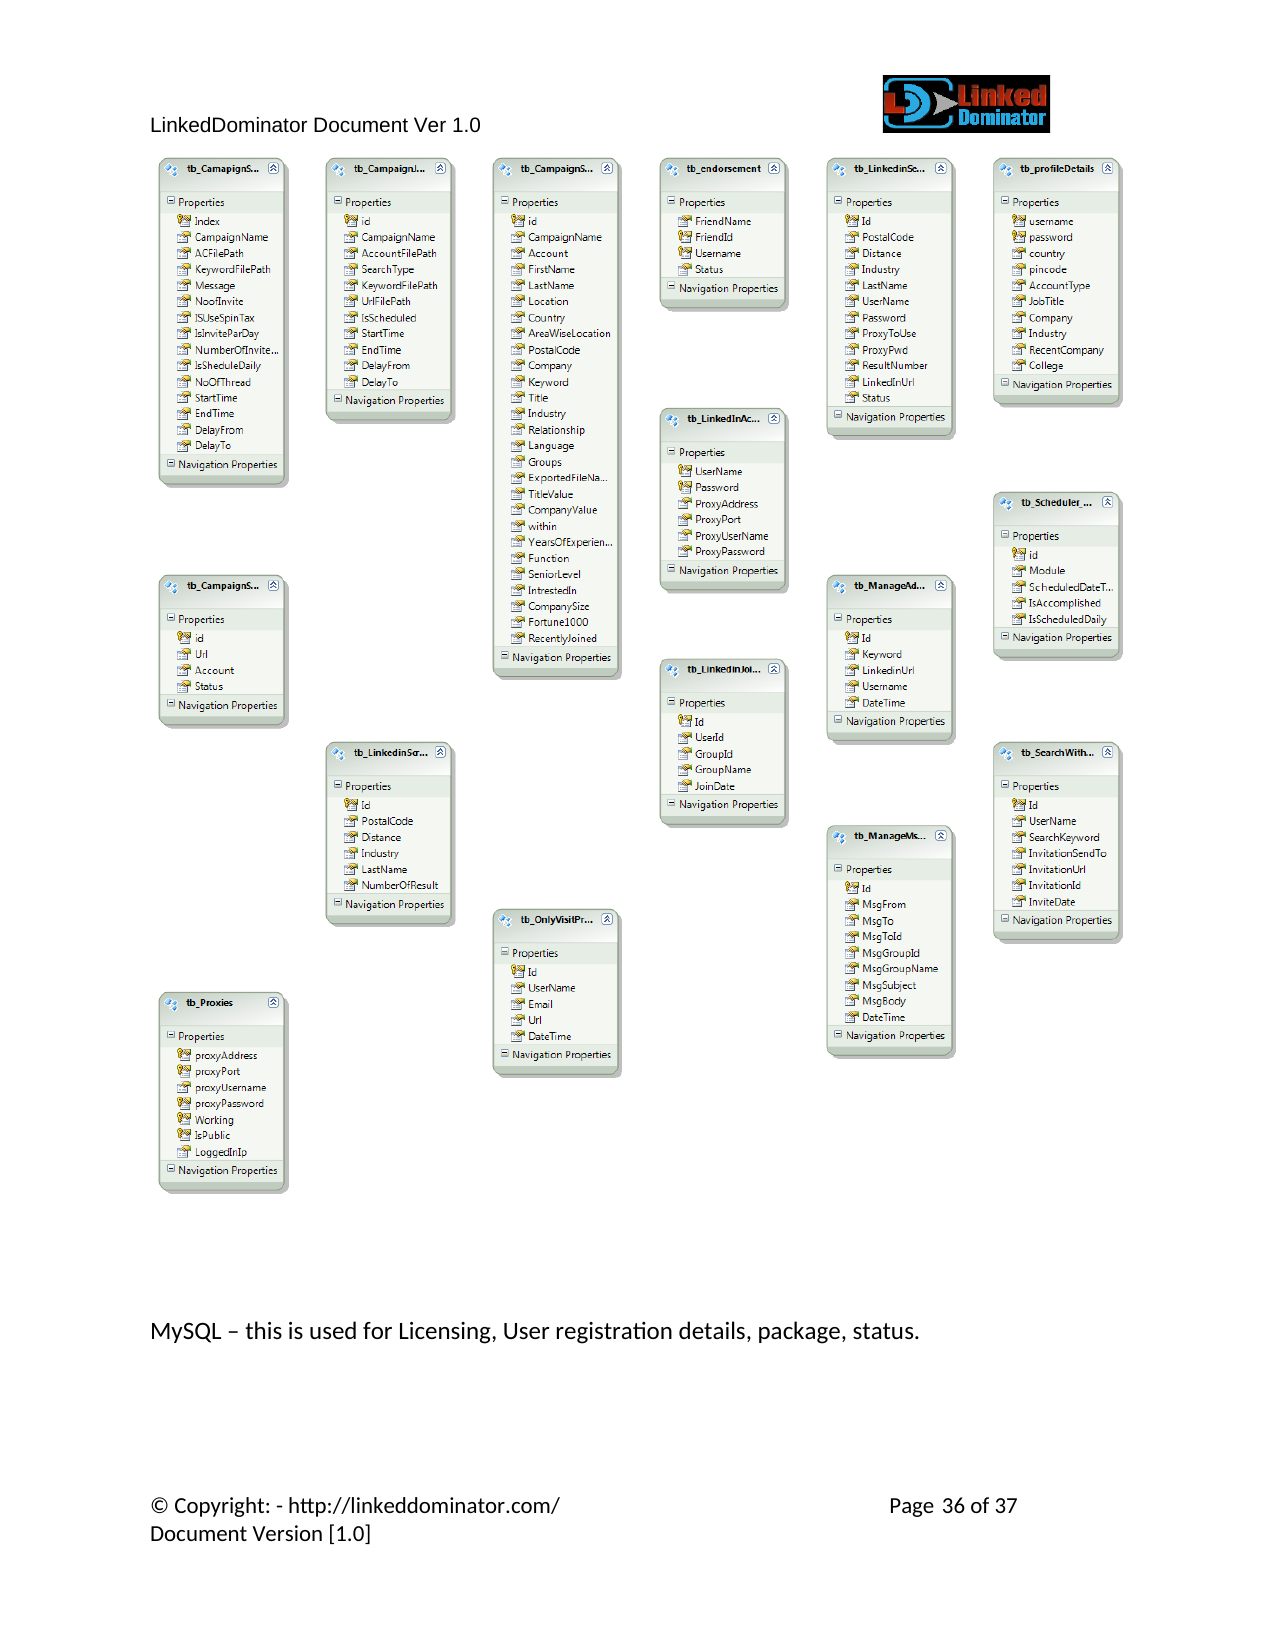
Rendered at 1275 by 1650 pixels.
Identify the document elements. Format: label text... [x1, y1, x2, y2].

text MySQL – this is used for Licensing, User registration details, package, status. [150, 1315, 1125, 1346]
picture [150, 150, 1125, 1197]
